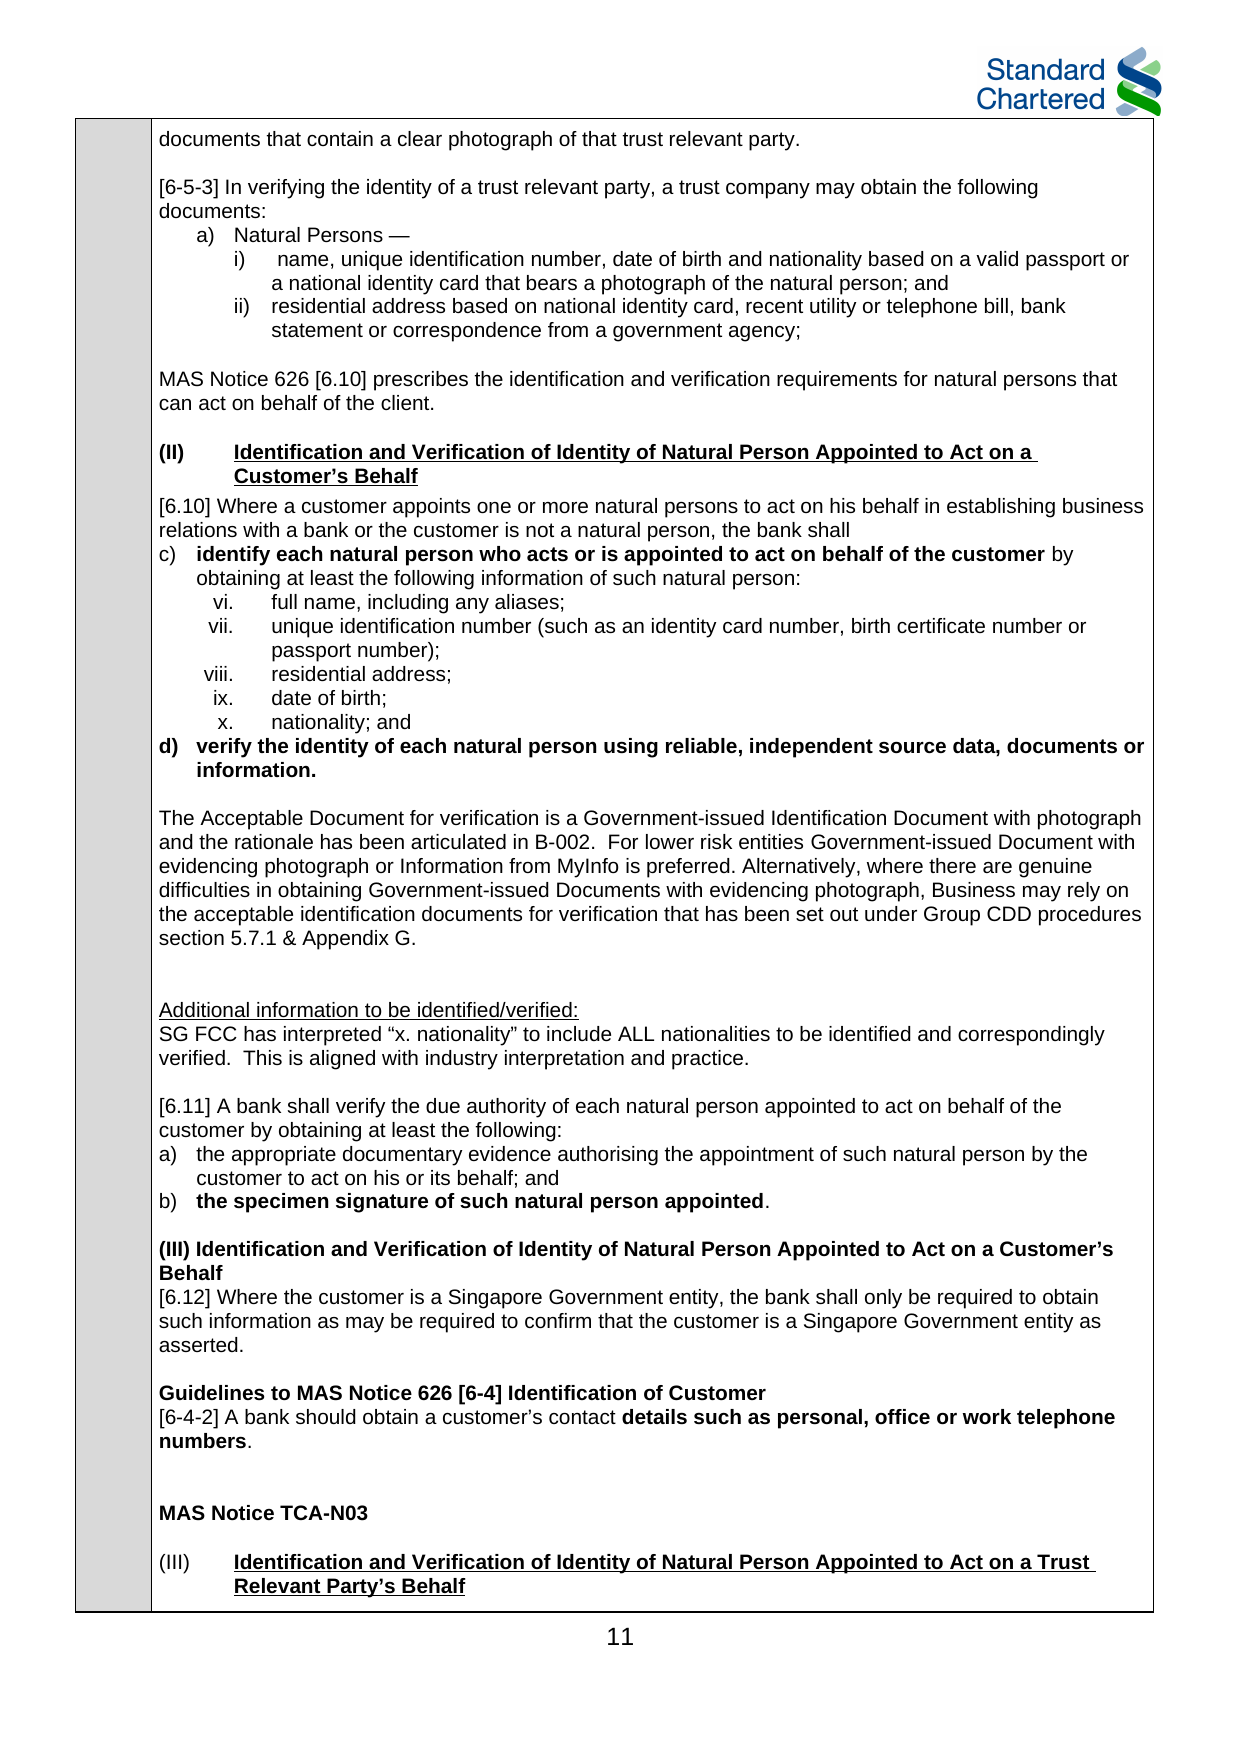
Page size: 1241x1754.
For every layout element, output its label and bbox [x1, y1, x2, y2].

table_cell [152, 119, 1153, 1611]
picture [976, 46, 1163, 116]
